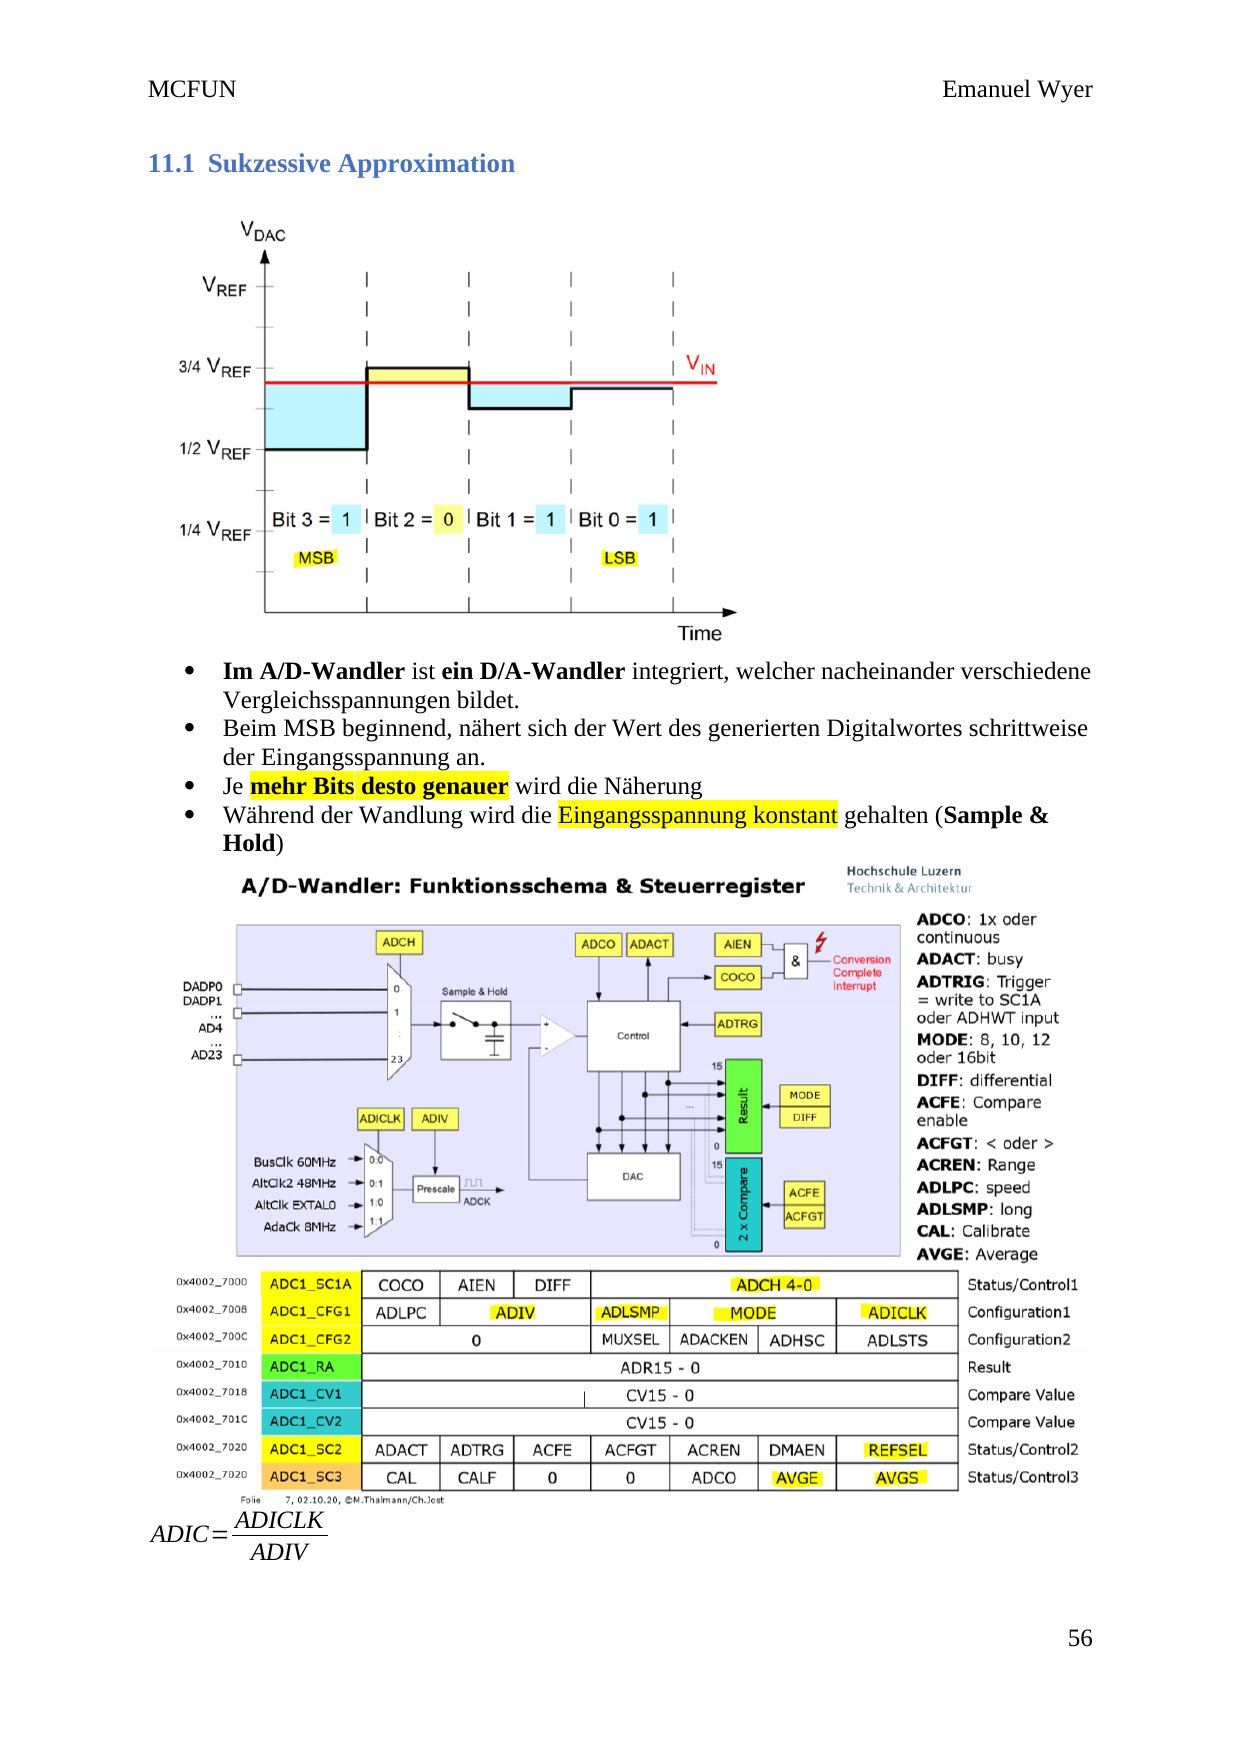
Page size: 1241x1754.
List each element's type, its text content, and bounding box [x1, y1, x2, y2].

picture [147, 857, 1093, 1507]
subtitle Sukzessive Approximation [148, 148, 1093, 179]
list Während der Wandlung wird die Eingangsspannung konstant gehalten (Sample & Hold) [185, 800, 1093, 857]
picture [147, 191, 741, 656]
list Je mehr Bits desto genauer wird die Näherung [509, 771, 1093, 800]
list Beim MSB beginnend, nähert sich der Wert des generierten Digitalwortes schrittweise der Eingangsspannung an. [185, 713, 1093, 771]
list Im A/D-Wandler ist ein D/A-Wandler integriert, welcher nacheinander verschiedene Vergleichsspannungen bildet. [185, 656, 1093, 713]
